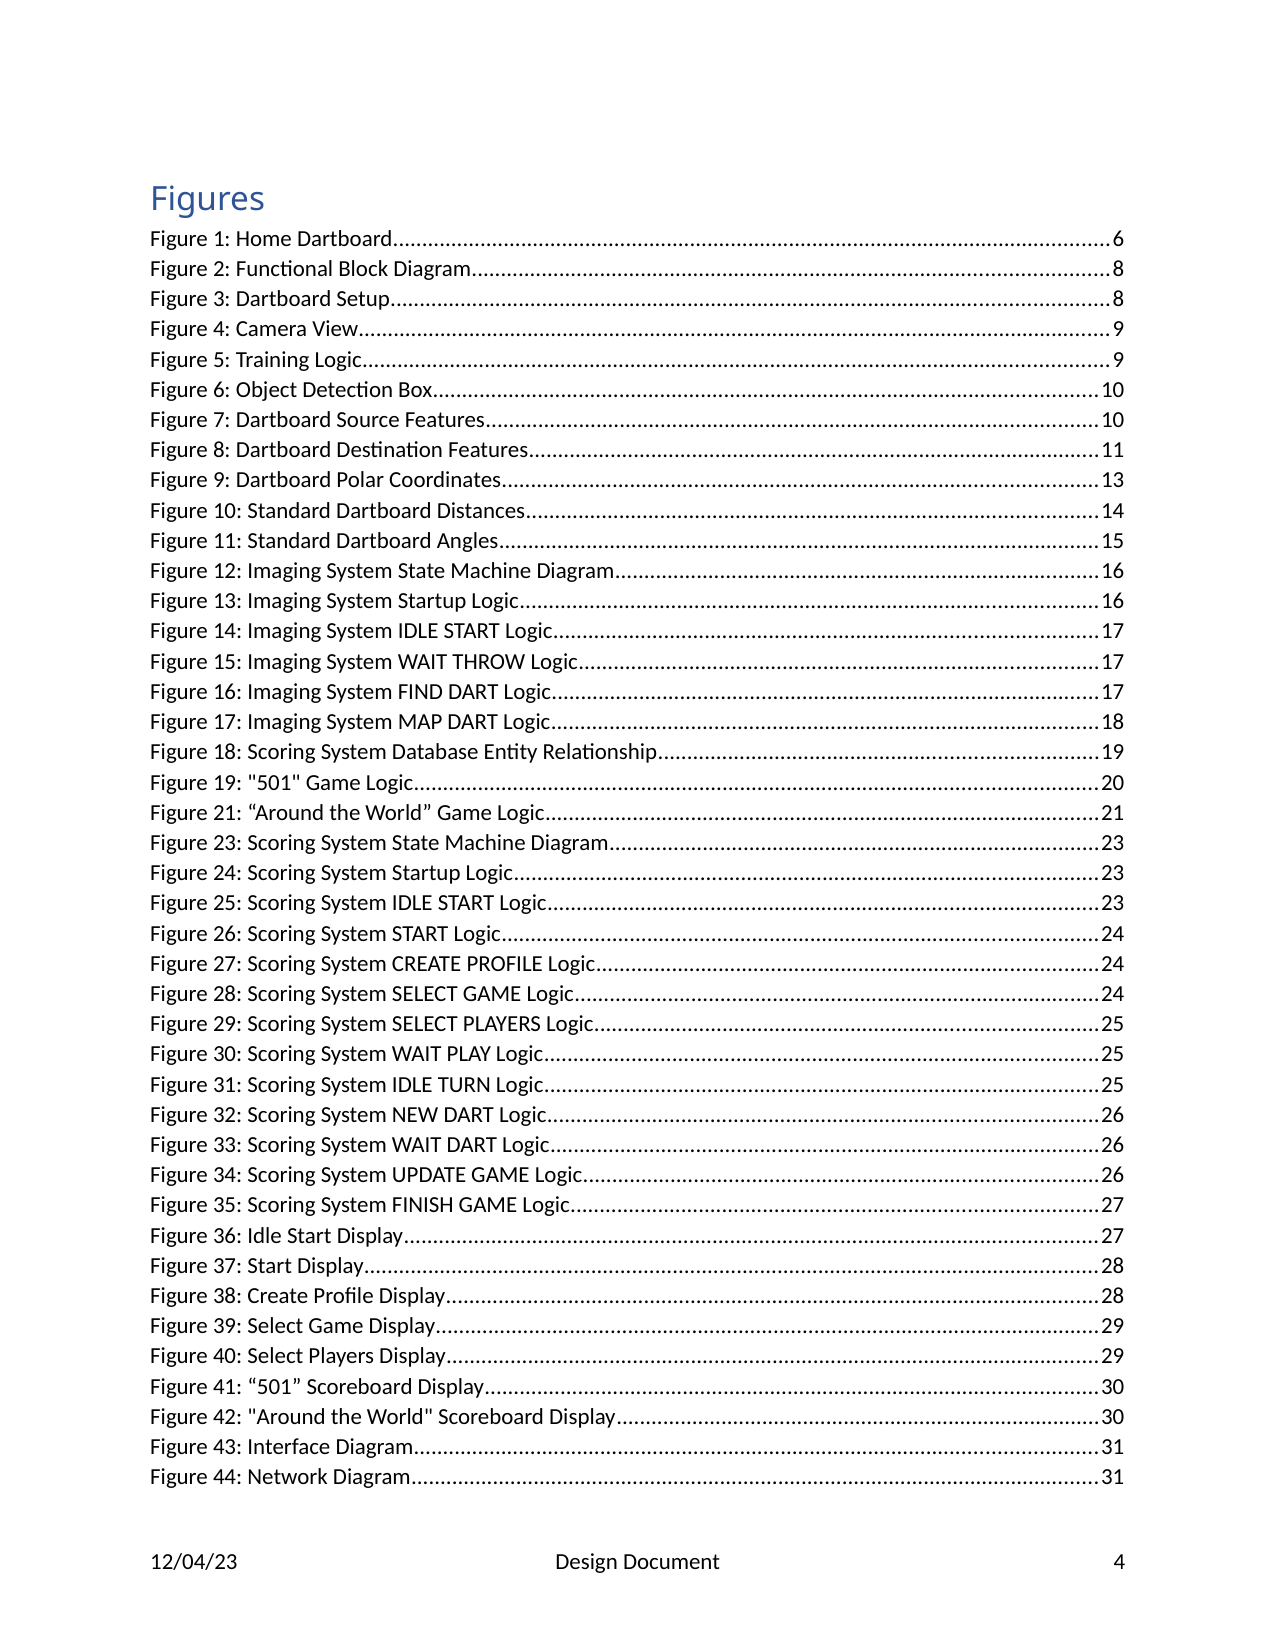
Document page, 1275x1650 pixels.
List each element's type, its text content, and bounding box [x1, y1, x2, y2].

text Figure 16: Imaging System FIND DART Logic 17 [150, 677, 1125, 705]
text Figure 11: Standard Dartboard Angles 15 [150, 526, 1125, 554]
text Figure 41: “501” Scoreboard Display 30 [150, 1372, 1125, 1400]
text Figure 44: Network Diagram 31 [150, 1462, 1125, 1491]
text Figure 5: Training Logic 9 [150, 345, 1125, 373]
text Figure 3: Dartboard Setup 8 [150, 284, 1125, 312]
text Figure 24: Scoring System Startup Logic 23 [150, 858, 1125, 886]
text Figure 13: Imaging System Startup Logic 16 [150, 586, 1125, 614]
text Figure 27: Scoring System CREATE PROFILE Logic 24 [150, 949, 1125, 977]
text Figure 30: Scoring System WAIT PLAY Logic 25 [150, 1039, 1125, 1068]
text Figure 40: Select Players Display 29 [150, 1342, 1125, 1370]
text Figure 35: Scoring System FINISH GAME Logic 27 [150, 1191, 1125, 1219]
text Figure 8: Dartboard Destination Features 11 [150, 435, 1125, 463]
text Figure 26: Scoring System START Logic 24 [150, 919, 1125, 947]
text Figure 15: Imaging System WAIT THROW Logic 17 [150, 647, 1125, 675]
text Figure 34: Scoring System UPDATE GAME Logic 26 [150, 1160, 1125, 1188]
text Figure 29: Scoring System SELECT PLAYERS Logic 25 [150, 1009, 1125, 1037]
text Figure 14: Imaging System IDLE START Logic 17 [150, 617, 1125, 645]
text Figure 1: Home Dartboard 6 [150, 224, 1125, 252]
text Figure 12: Imaging System State Machine Diagram 16 [150, 556, 1125, 584]
text Figure 4: Camera View 9 [150, 314, 1125, 343]
text Figure 31: Scoring System IDLE TURN Logic 25 [150, 1070, 1125, 1098]
text Figure 2: Functional Block Diagram 8 [150, 254, 1125, 282]
text Figure 42: "Around the World" Scoreboard Display 30 [150, 1402, 1125, 1430]
text Figure 43: Interface Diagram 31 [150, 1432, 1125, 1460]
subtitle Figures [150, 175, 1125, 220]
text Figure 18: Scoring System Database Entity Relationship 19 [150, 737, 1125, 766]
text Figure 33: Scoring System WAIT DART Logic 26 [150, 1130, 1125, 1158]
text Figure 25: Scoring System IDLE START Logic 23 [150, 888, 1125, 917]
text Figure 32: Scoring System NEW DART Logic 26 [150, 1100, 1125, 1128]
text Figure 6: Object Detection Box 10 [150, 375, 1125, 403]
text Figure 36: Idle Start Display 27 [150, 1221, 1125, 1249]
text Figure 28: Scoring System SELECT GAME Logic 24 [150, 979, 1125, 1007]
text Figure 38: Create Profile Display 28 [150, 1281, 1125, 1309]
text Figure 17: Imaging System MAP DART Logic 18 [150, 707, 1125, 735]
text Figure 10: Standard Dartboard Distances 14 [150, 496, 1125, 524]
text Figure 23: Scoring System State Machine Diagram 23 [150, 828, 1125, 856]
text Figure 7: Dartboard Source Features 10 [150, 405, 1125, 433]
text Figure 37: Start Display 28 [150, 1251, 1125, 1279]
text Figure 9: Dartboard Polar Coordinates 13 [150, 466, 1125, 494]
text Figure 39: Select Game Display 29 [150, 1311, 1125, 1339]
text Figure 19: "501" Game Logic 20 [150, 768, 1125, 796]
text Figure 21: “Around the World” Game Logic 21 [150, 798, 1125, 826]
